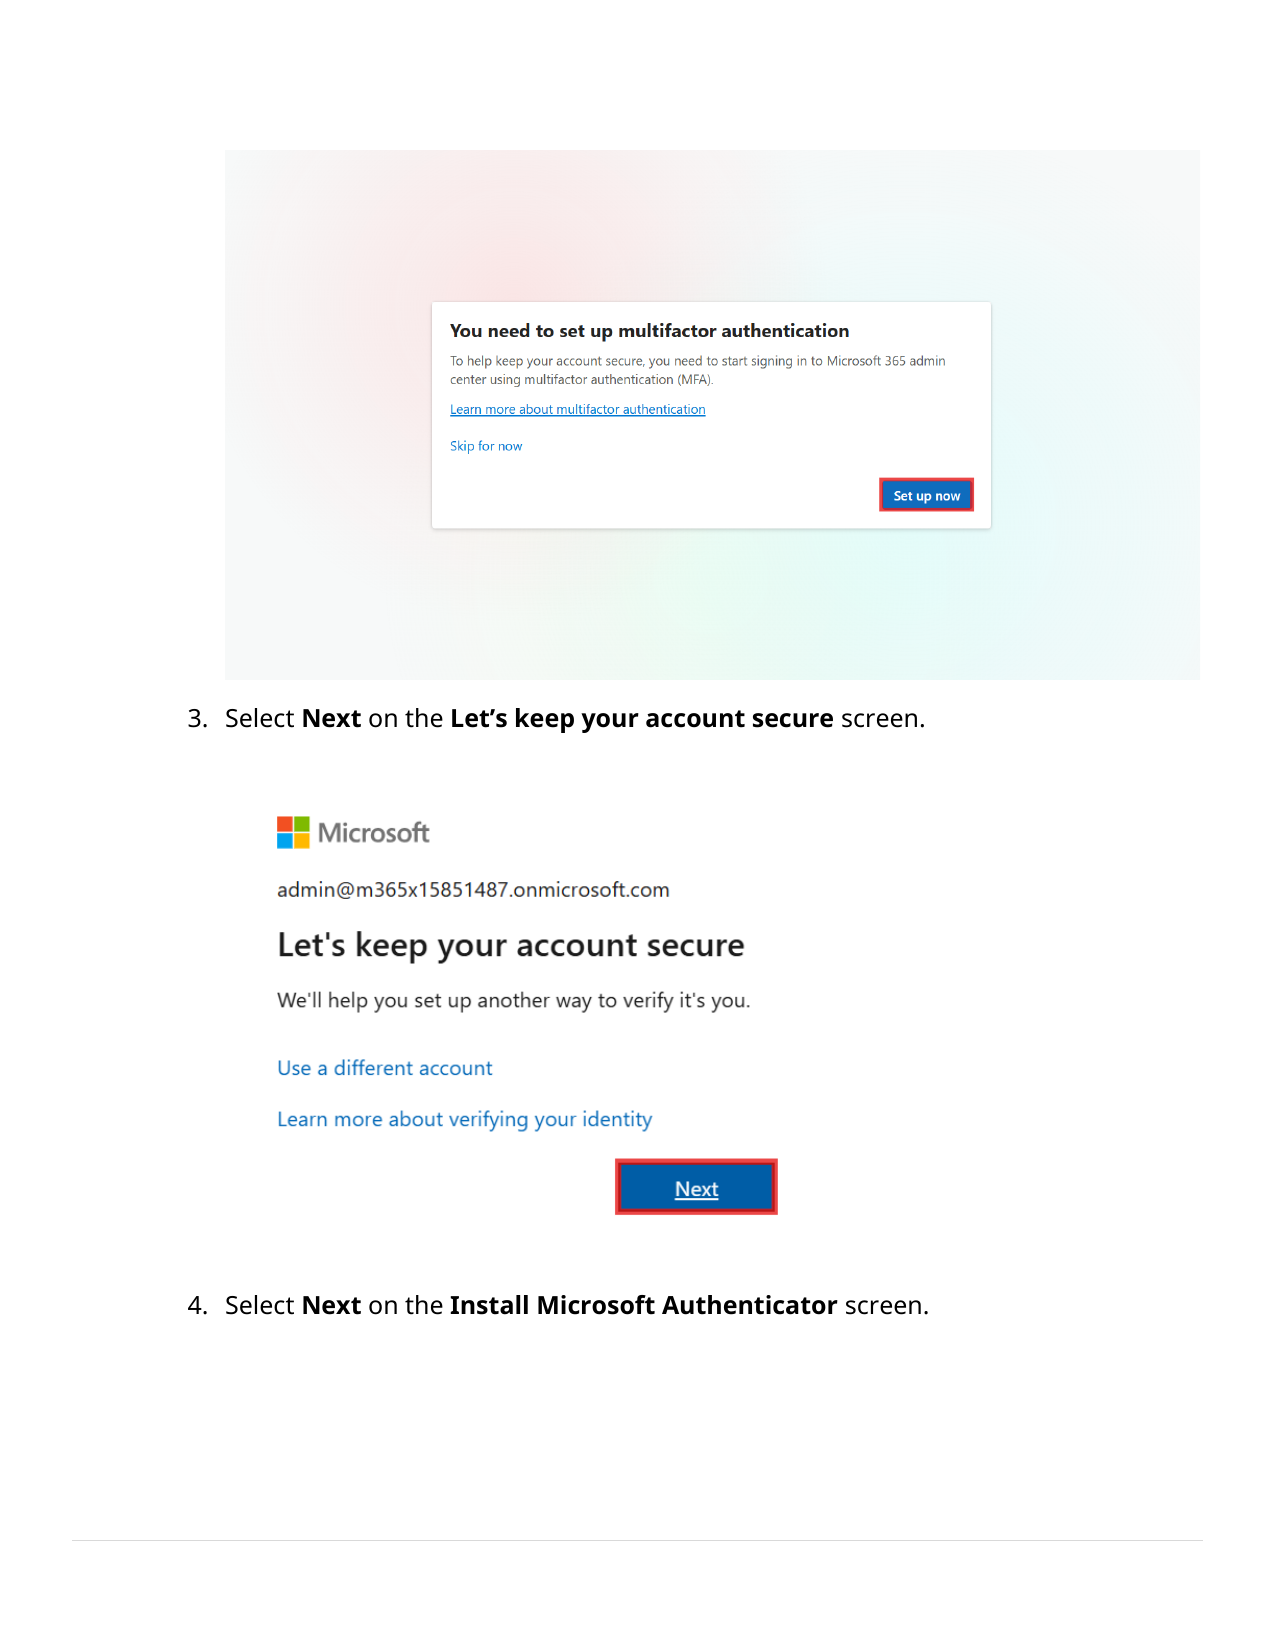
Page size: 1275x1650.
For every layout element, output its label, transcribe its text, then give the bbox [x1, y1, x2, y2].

list Select Next on the Install Microsoft Authenticator screen. [187, 1288, 1125, 1322]
list Select Next on the Let’s keep your account secure screen. [187, 701, 1125, 734]
picture [225, 150, 1200, 680]
picture [225, 756, 830, 1267]
